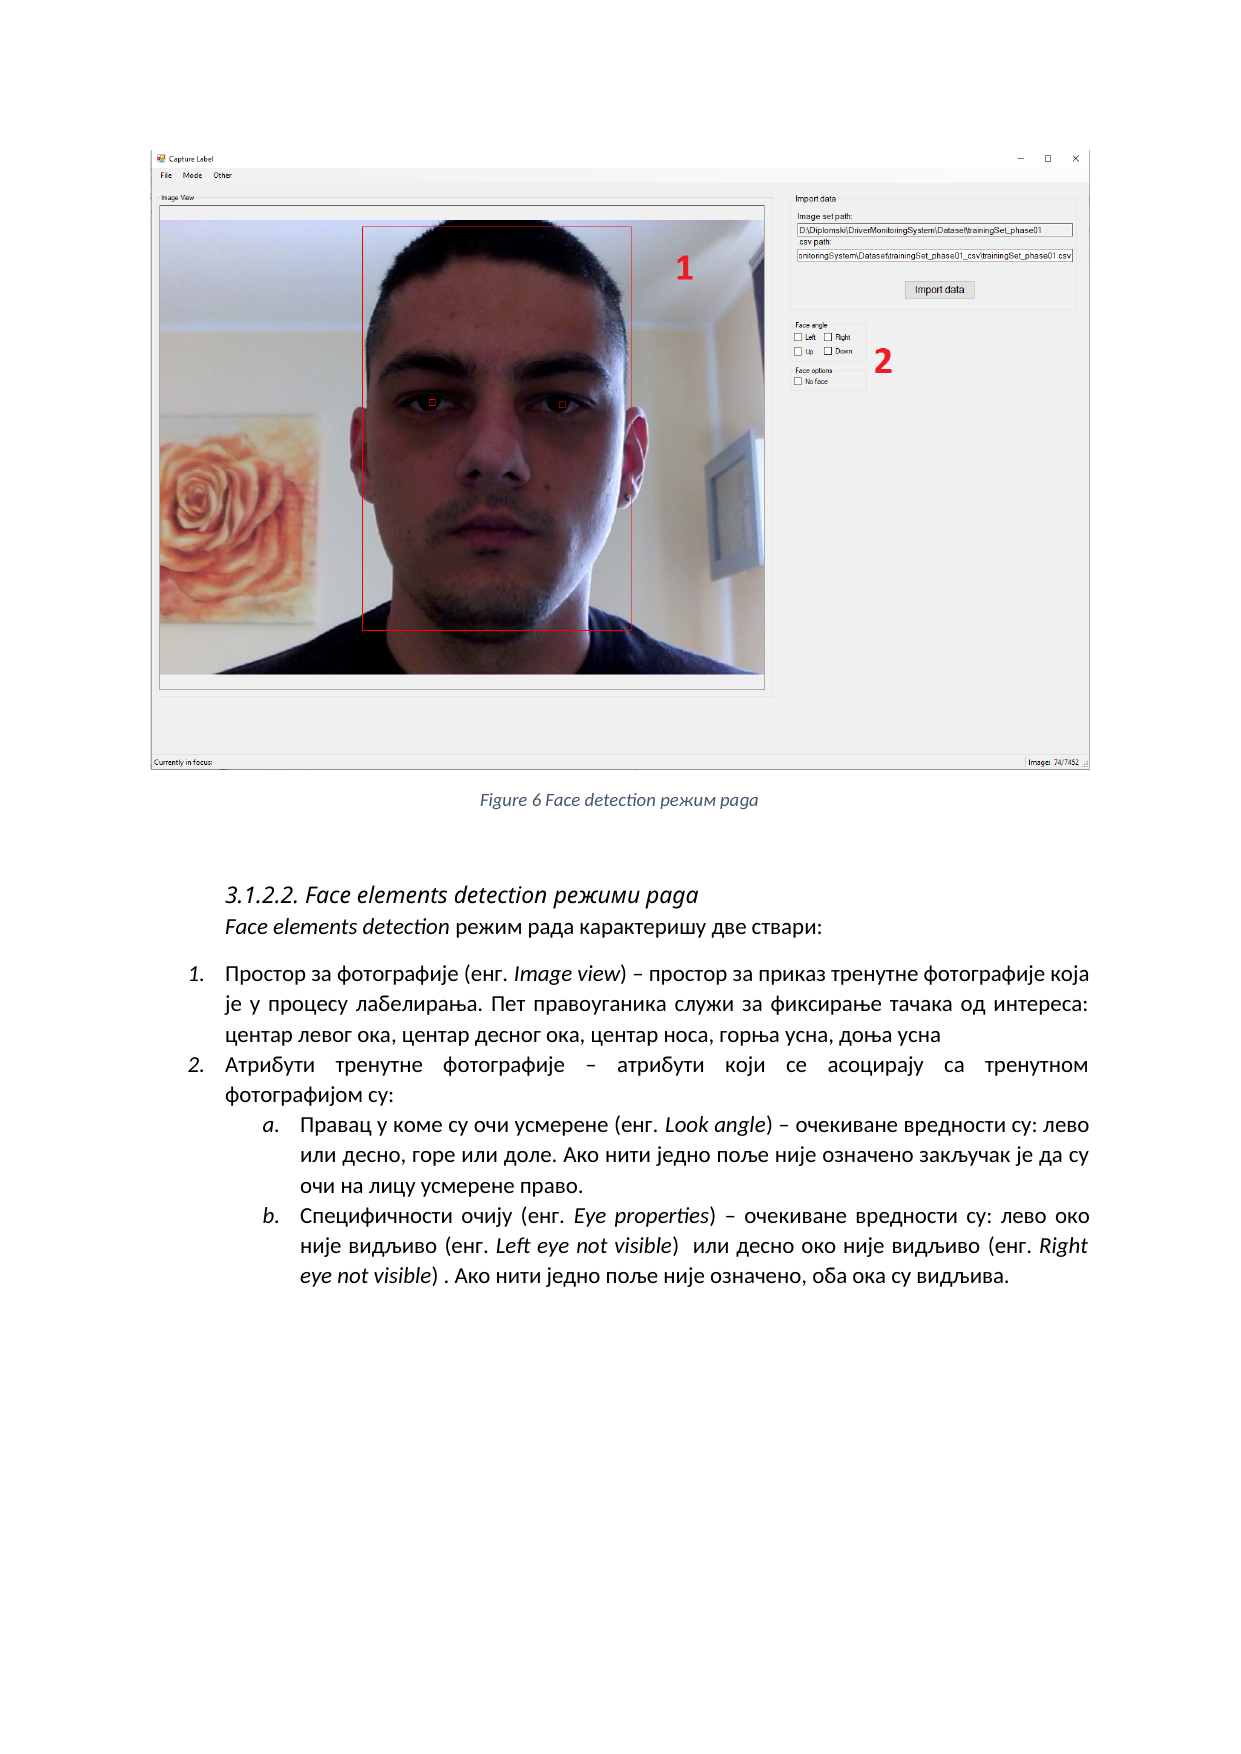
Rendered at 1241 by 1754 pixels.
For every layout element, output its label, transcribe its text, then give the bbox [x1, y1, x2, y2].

list Простор за фотографије (енг. Image view) – простор за приказ тренутне фотографије која је у процесу лабелирања. Пет правоуганика служи за фиксирање тачака од интереса: центар левог ока, центар десног ока, центар носа, горња усна, доња усна [187, 959, 1090, 1048]
subtitle 3.1.2.2. Face elements detection режими рада [150, 879, 1090, 910]
list Атрибути тренутне фотографије – атрибути који се асоцирају са тренутном фотографијом су: [187, 1050, 1090, 1108]
picture [150, 150, 1090, 770]
list Специфичности очију (енг. Eye properties) – очекиване вредности су: лево око није видљиво (енг. Left eye not visible) или десно око није видљиво (енг. Right eye not visible) . Ако нити једно поље није означено, оба ока су видљива. [262, 1201, 1090, 1289]
text Face elements detection режим рада карактеришу две ствари: [150, 912, 1090, 940]
list Правац у коме су очи усмерене (енг. Look angle) – очекиване вредности су: лево или десно, горе или доле. Ако нити једно поље није означено закључак је да су очи на лицу усмерене право. [262, 1110, 1090, 1199]
text Figure 6 Face detection режим рада [150, 788, 1090, 811]
